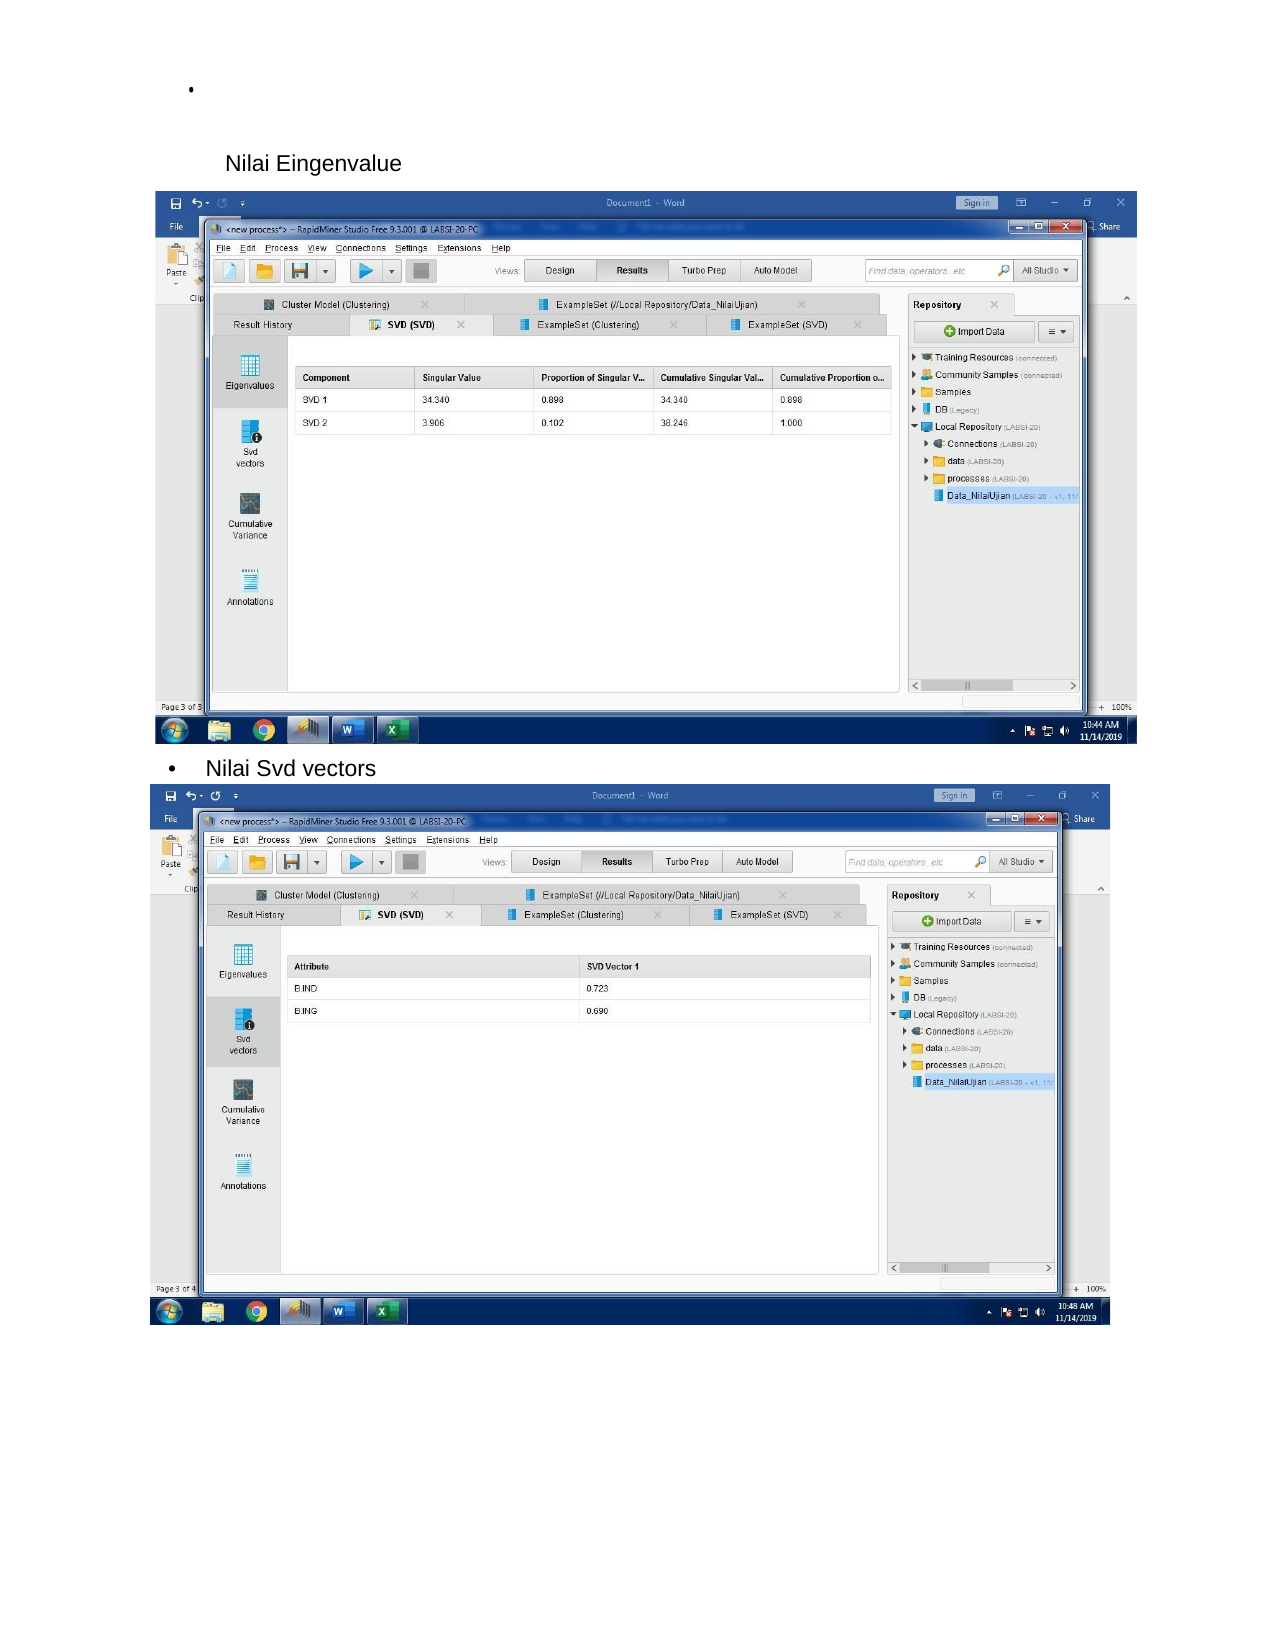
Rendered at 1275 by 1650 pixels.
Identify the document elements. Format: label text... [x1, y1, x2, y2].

picture [155, 191, 1137, 744]
picture [150, 784, 1111, 1325]
text Nilai Eingenvalue [225, 149, 1173, 176]
